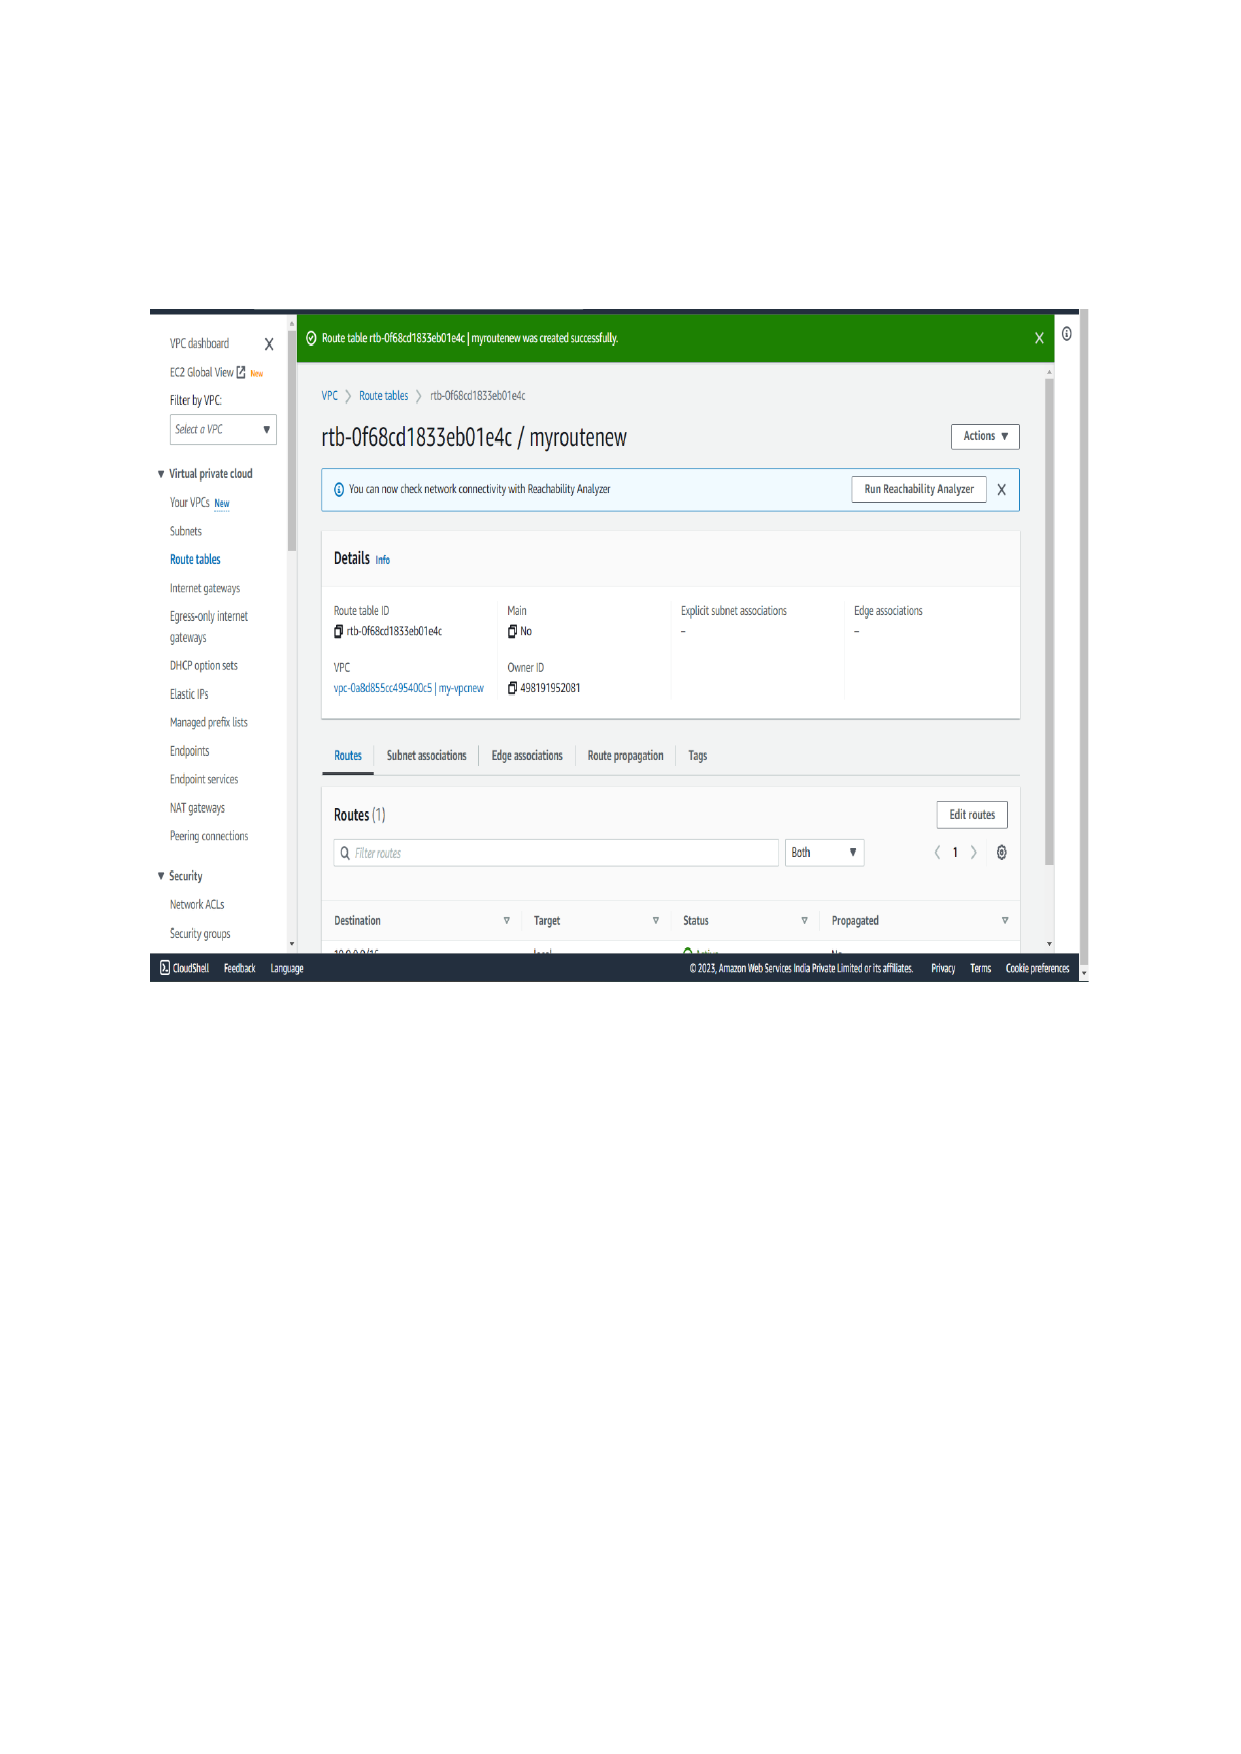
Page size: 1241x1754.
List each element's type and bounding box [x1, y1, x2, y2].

picture [150, 309, 1089, 982]
